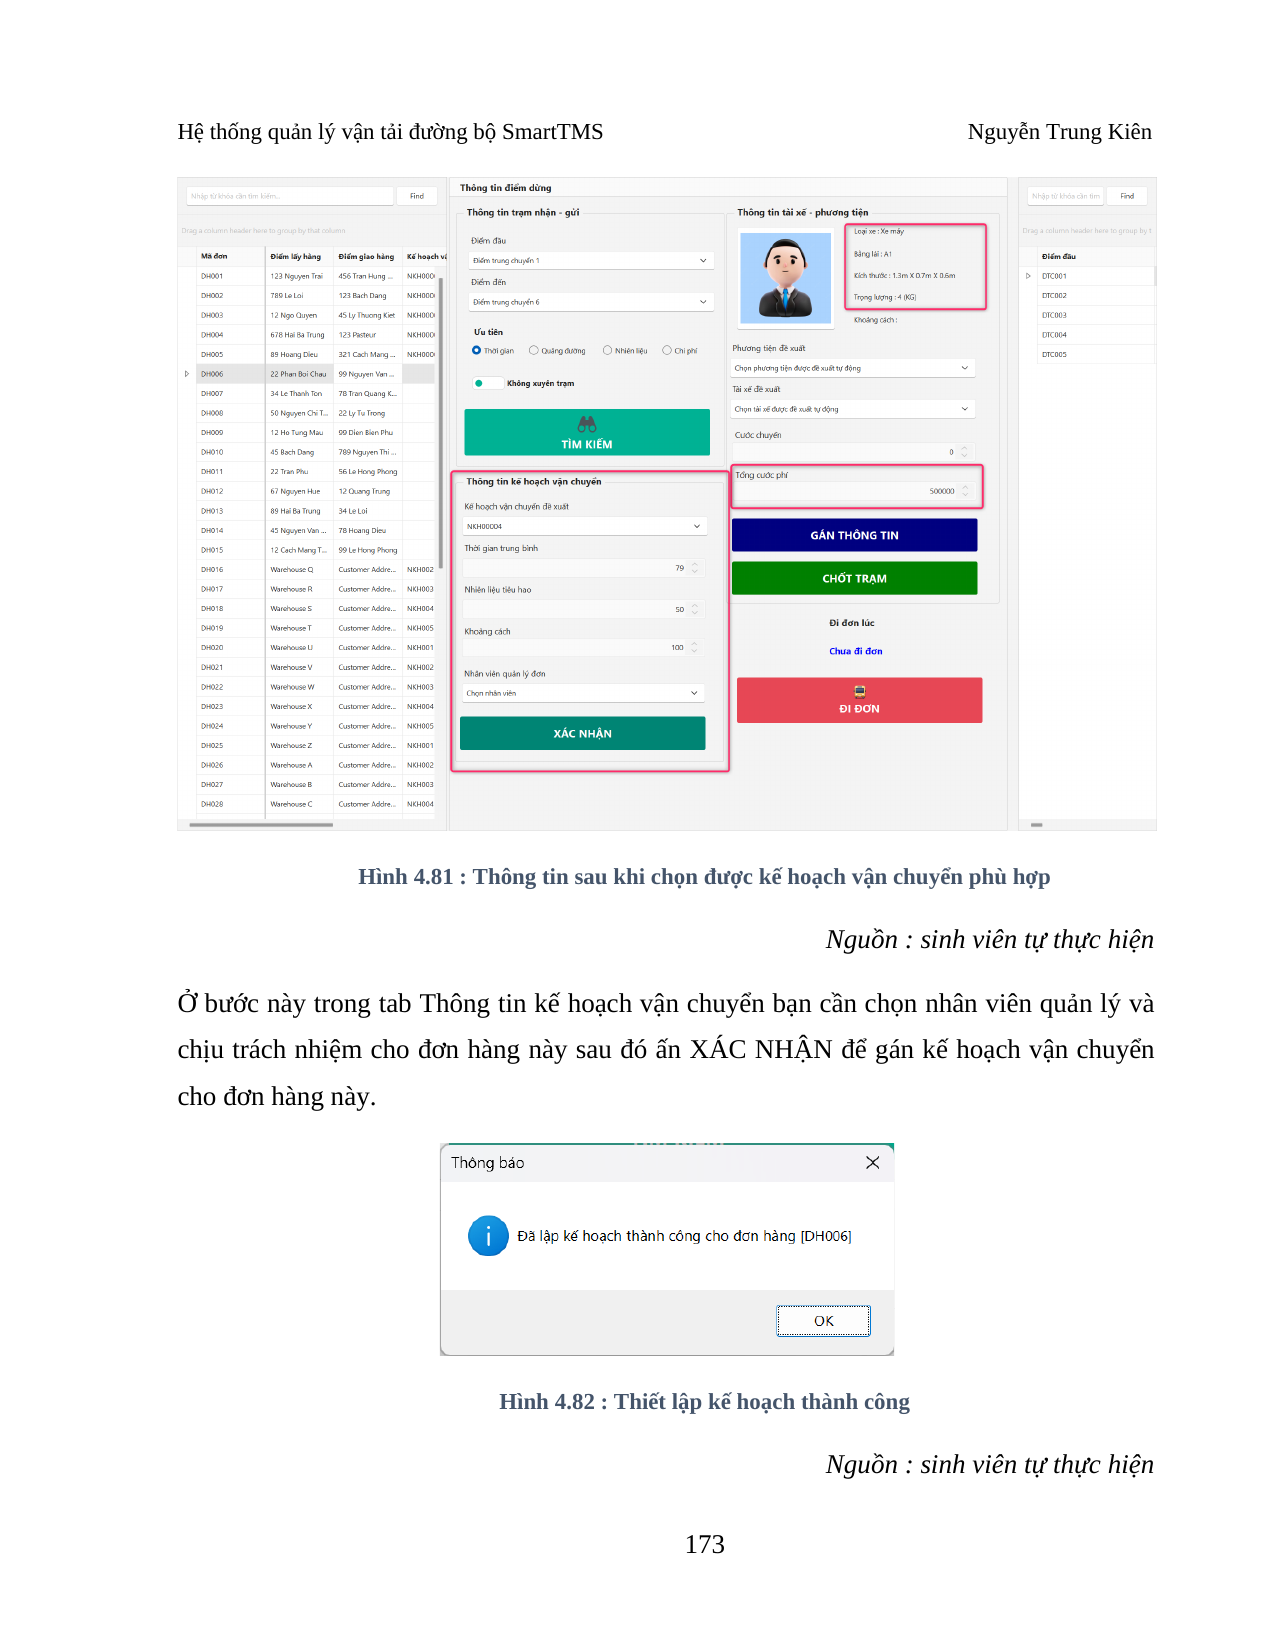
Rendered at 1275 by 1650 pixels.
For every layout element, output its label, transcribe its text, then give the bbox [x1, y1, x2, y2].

text Nguồn : sinh viên tự thực hiện [177, 923, 1157, 954]
text Ở bước này trong tab Thông tin kế hoạch vận chuyển bạn cần chọn nhân viên quản lý và chịu trách nhiệm cho đơn hàng này sau đó ấn XÁC NHẬN để gán kế hoạch vận chuyển cho đơn hàng này. [177, 987, 1157, 1111]
picture [177, 177, 1157, 831]
picture [439, 1143, 895, 1356]
text Nguồn : sinh viên tự thực hiện [177, 1448, 1157, 1479]
